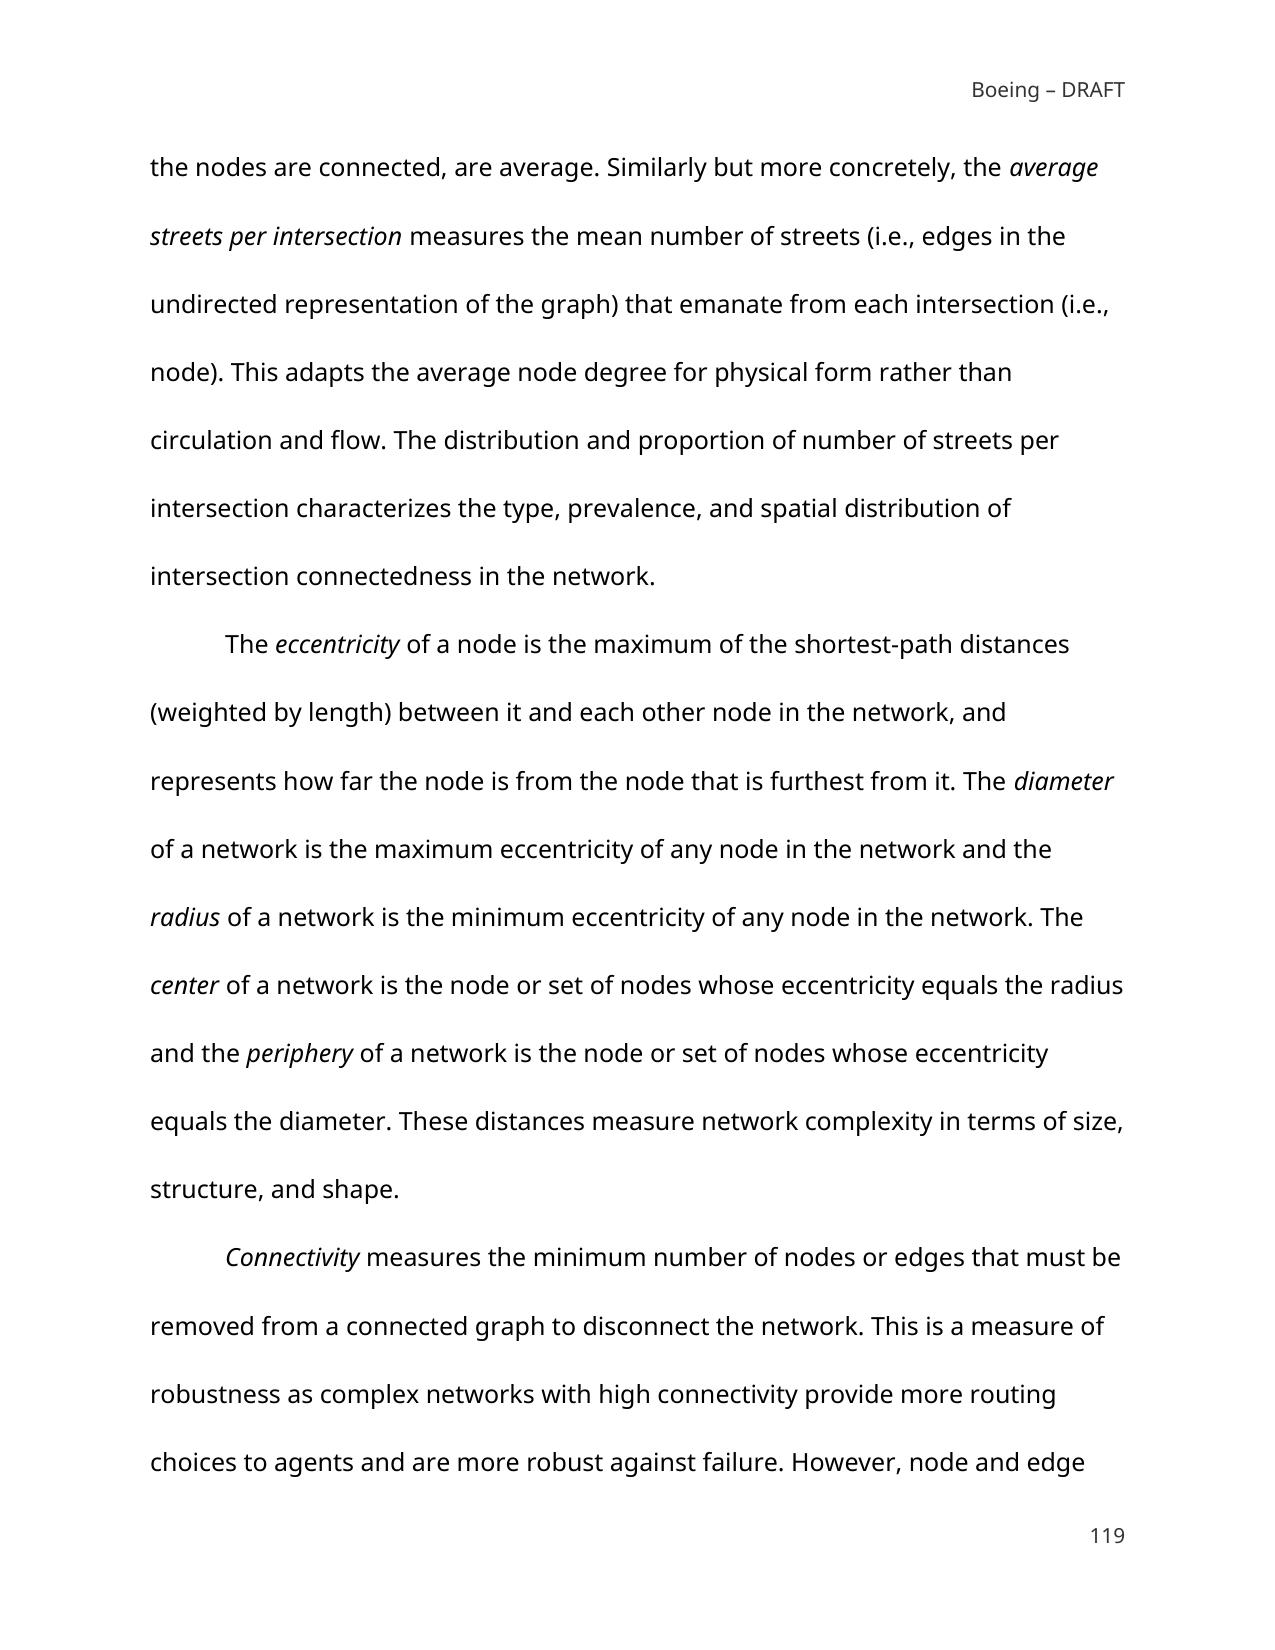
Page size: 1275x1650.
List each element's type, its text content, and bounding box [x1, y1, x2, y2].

text The eccentricity of a node is the maximum of the shortest-path distances (weighted by length) between it and each other node in the network, and represents how far the node is from the node that is furthest from it. The diameter of a network is the maximum eccentricity of any node in the network and the radius of a network is the minimum eccentricity of any node in the network. The center of a network is the node or set of nodes whose eccentricity equals the radius and the periphery of a network is the node or set of nodes whose eccentricity equals the diameter. These distances measure network complexity in terms of size, structure, and shape. [150, 627, 1125, 1206]
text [150, 1240, 1125, 1478]
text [150, 150, 1125, 593]
